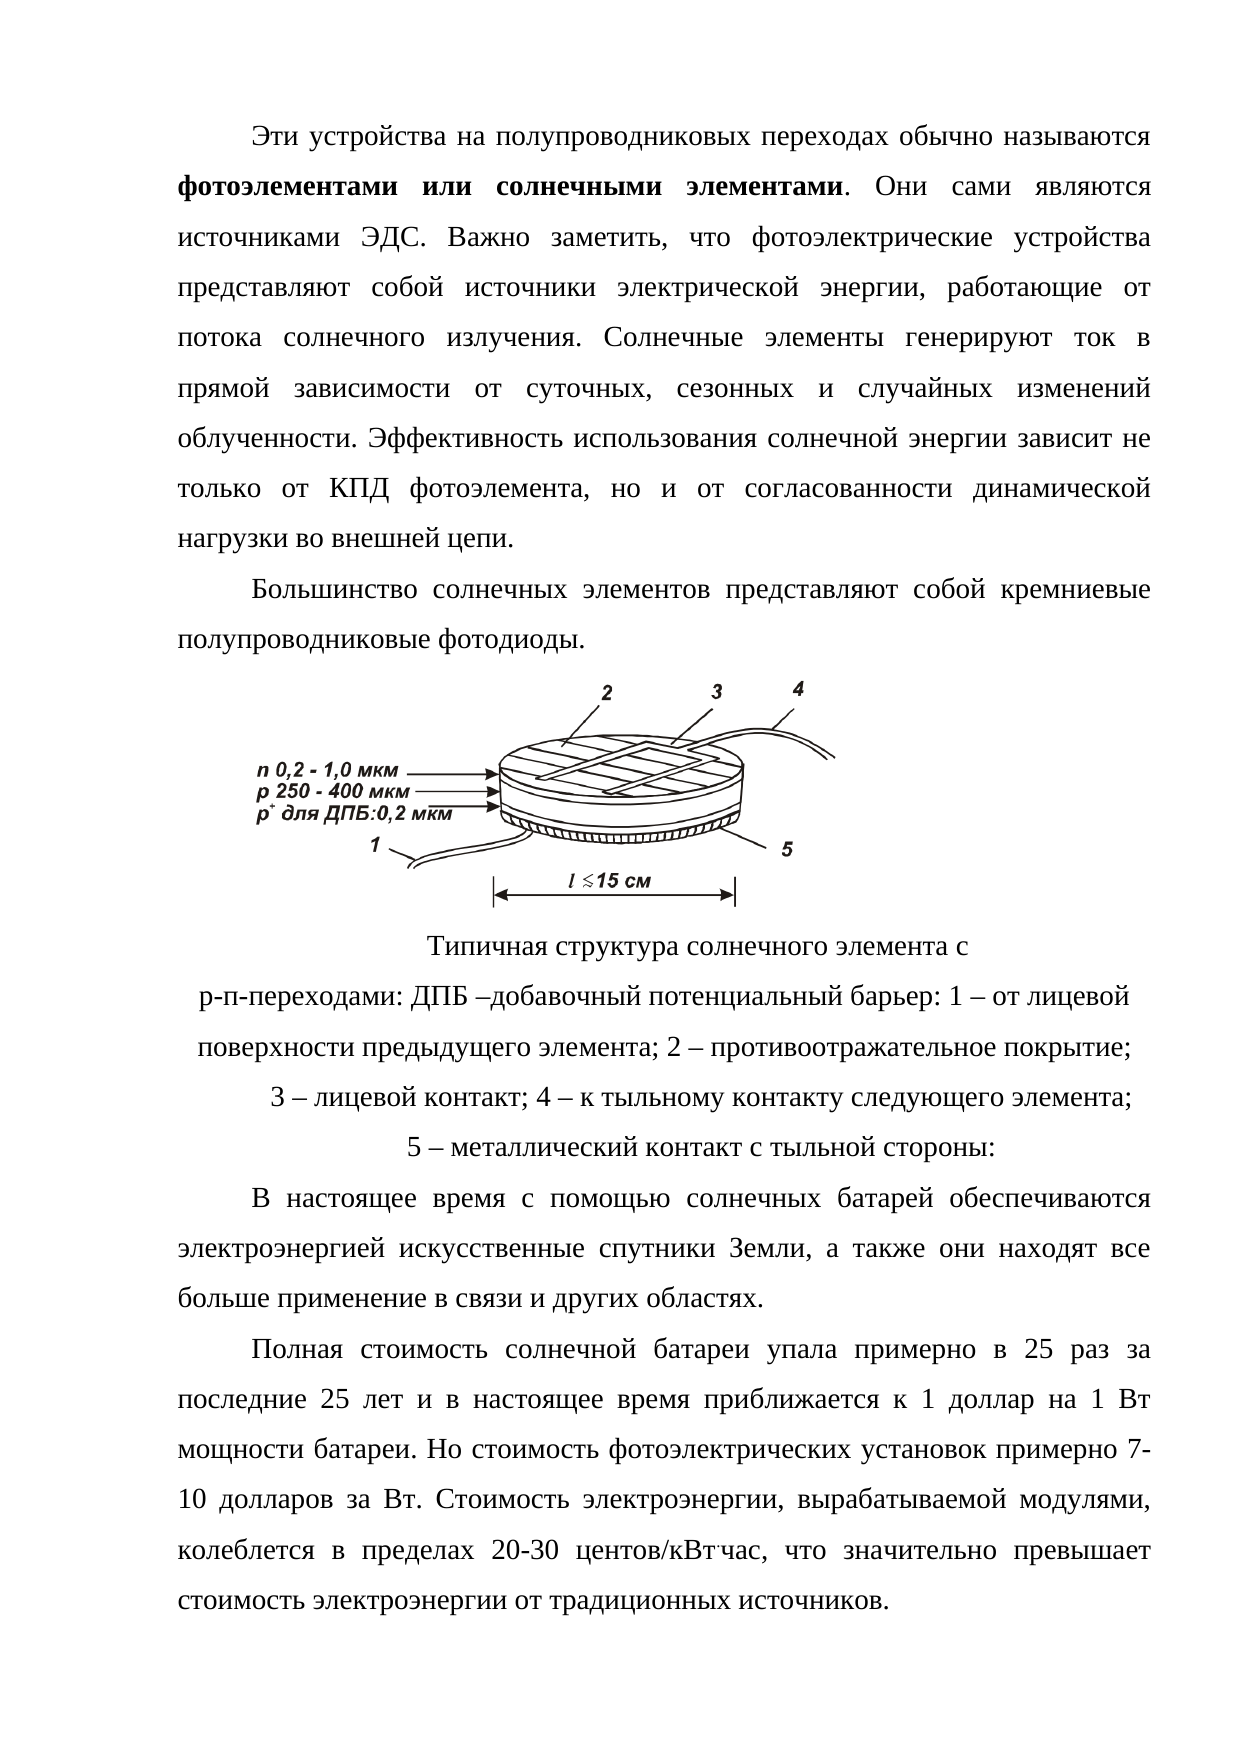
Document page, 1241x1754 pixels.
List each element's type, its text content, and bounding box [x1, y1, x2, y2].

text Полная стоимость солнечной батареи упала примерно в 25 раз за последние 25 лет и в настоящее время приближается к 1 доллар на 1 Вт мощности батареи. Но стоимость фотоэлектрических установок примерно 7-10 долларов за Вт. Стоимость электроэнергии, вырабатываемой модулями, колеблется в пределах 20-30 центов/кВт.час, что значительно превышает стоимость электроэнергии от традиционных источников. [177, 1331, 1152, 1616]
text Большинство солнечных элементов представляют собой кремниевые полупроводниковые фотодиоды. [177, 571, 1152, 655]
text 5 – металлический контакт с тыльной стороны: [177, 1129, 1152, 1163]
text Эти устройства на полупроводниковых переходах обычно называются фотоэлементами или солнечными элементами. Они сами являются источниками ЭДС. Важно заметить, что фотоэлектрические устройства представляют собой источники электрической энергии, работающие от потока солнечного излучения. Солнечные элементы генерируют ток в прямой зависимости от суточных, сезонных и случайных изменений облученности. Эффективность использования солнечной энергии зависит не только от КПД фотоэлемента, но и от согласованности динамической нагрузки во внешней цепи. [177, 118, 1152, 554]
text В настоящее время с помощью солнечных батарей обеспечиваются электроэнергией искусственные спутники Земли, а также они находят все больше применение в связи и других областях. [177, 1180, 1152, 1314]
text Типичная структура солнечного элемента с р-п-переходами: ДПБ –добавочный потенциальный барьер: 1 – от лицевой поверхности предыдущего элемента; 2 – противоотражательное покрытие; [177, 928, 1152, 1062]
text 3 – лицевой контакт; 4 – к тыльному контакту следующего элемента; [177, 1079, 1152, 1113]
